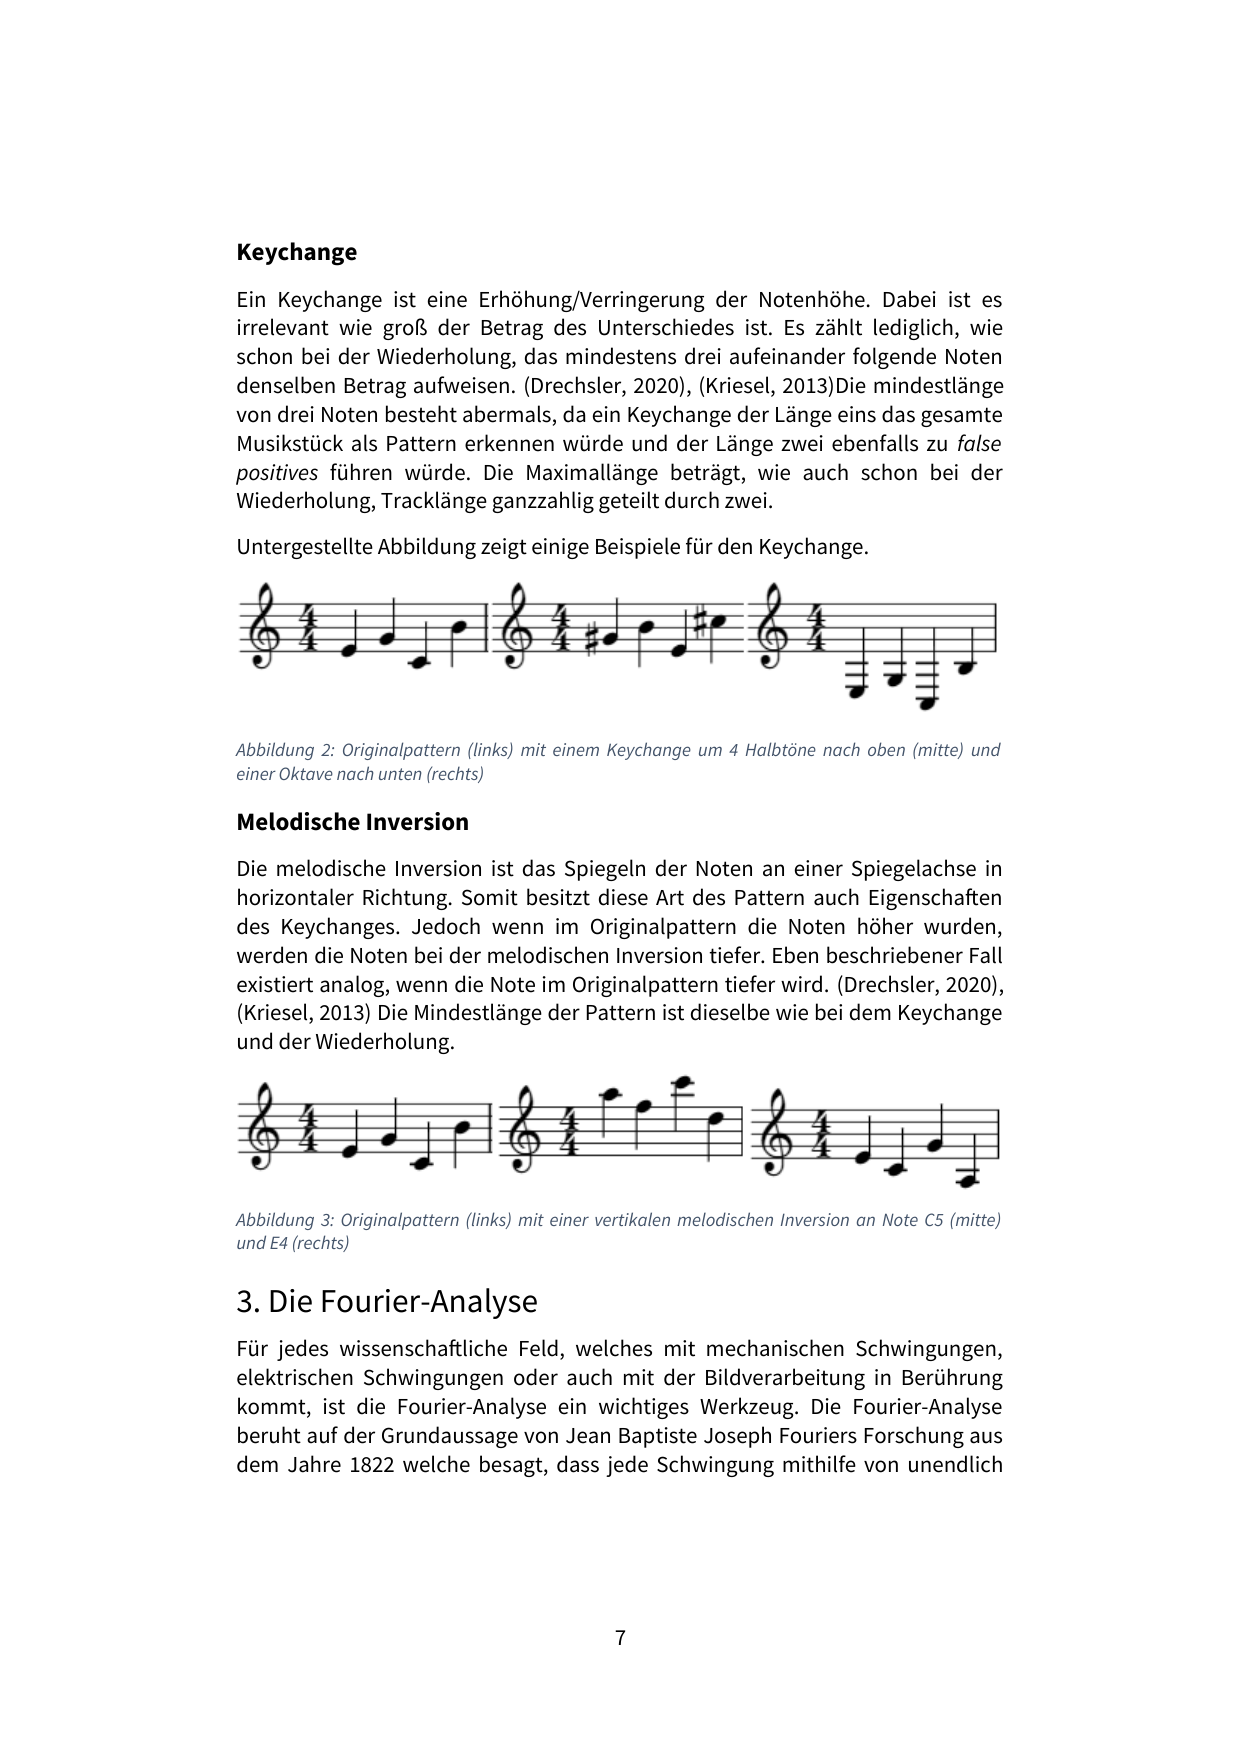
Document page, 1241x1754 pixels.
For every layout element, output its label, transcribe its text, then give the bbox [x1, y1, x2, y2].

text Ein Keychange ist eine Erhöhung/Verringerung der Notenhöhe. Dabei ist es irrelevant wie groß der Betrag des Unterschiedes ist. Es zählt lediglich, wie schon bei der Wiederholung, das mindestens drei aufeinander folgende Noten denselben Betrag aufweisen. , Die mindestlänge von drei Noten besteht abermals, da ein Keychange der Länge eins das gesamte Musikstück als Pattern erkennen würde und der Länge zwei ebenfalls zu false positives führen würde. Die Maximallänge beträgt, wie auch schon bei der Wiederholung, Tracklänge ganzzahlig geteilt durch zwei. [236, 284, 1004, 515]
text Die melodische Inversion ist das Spiegeln der Noten an einer Spiegelachse in horizontaler Richtung. Somit besitzt diese Art des Pattern auch Eigenschaften des Keychanges. Jedoch wenn im Originalpattern die Noten höher wurden, werden die Noten bei der melodischen Inversion tiefer. Eben beschriebener Fall existiert analog, wenn die Note im Originalpattern tiefer wird. , Die Mindestlänge der Pattern ist dieselbe wie bei dem Keychange und der Wiederholung. [236, 854, 1004, 1056]
text Keychange [236, 236, 1004, 268]
text Melodische Inversion [236, 806, 1004, 837]
text Untergestellte Abbildung zeigt einige Beispiele für den Keychange. [236, 532, 1004, 561]
subtitle 3. Die Fourier-Analyse [236, 1280, 1004, 1322]
picture [236, 1072, 1004, 1191]
picture [236, 577, 1004, 722]
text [236, 1334, 1004, 1478]
